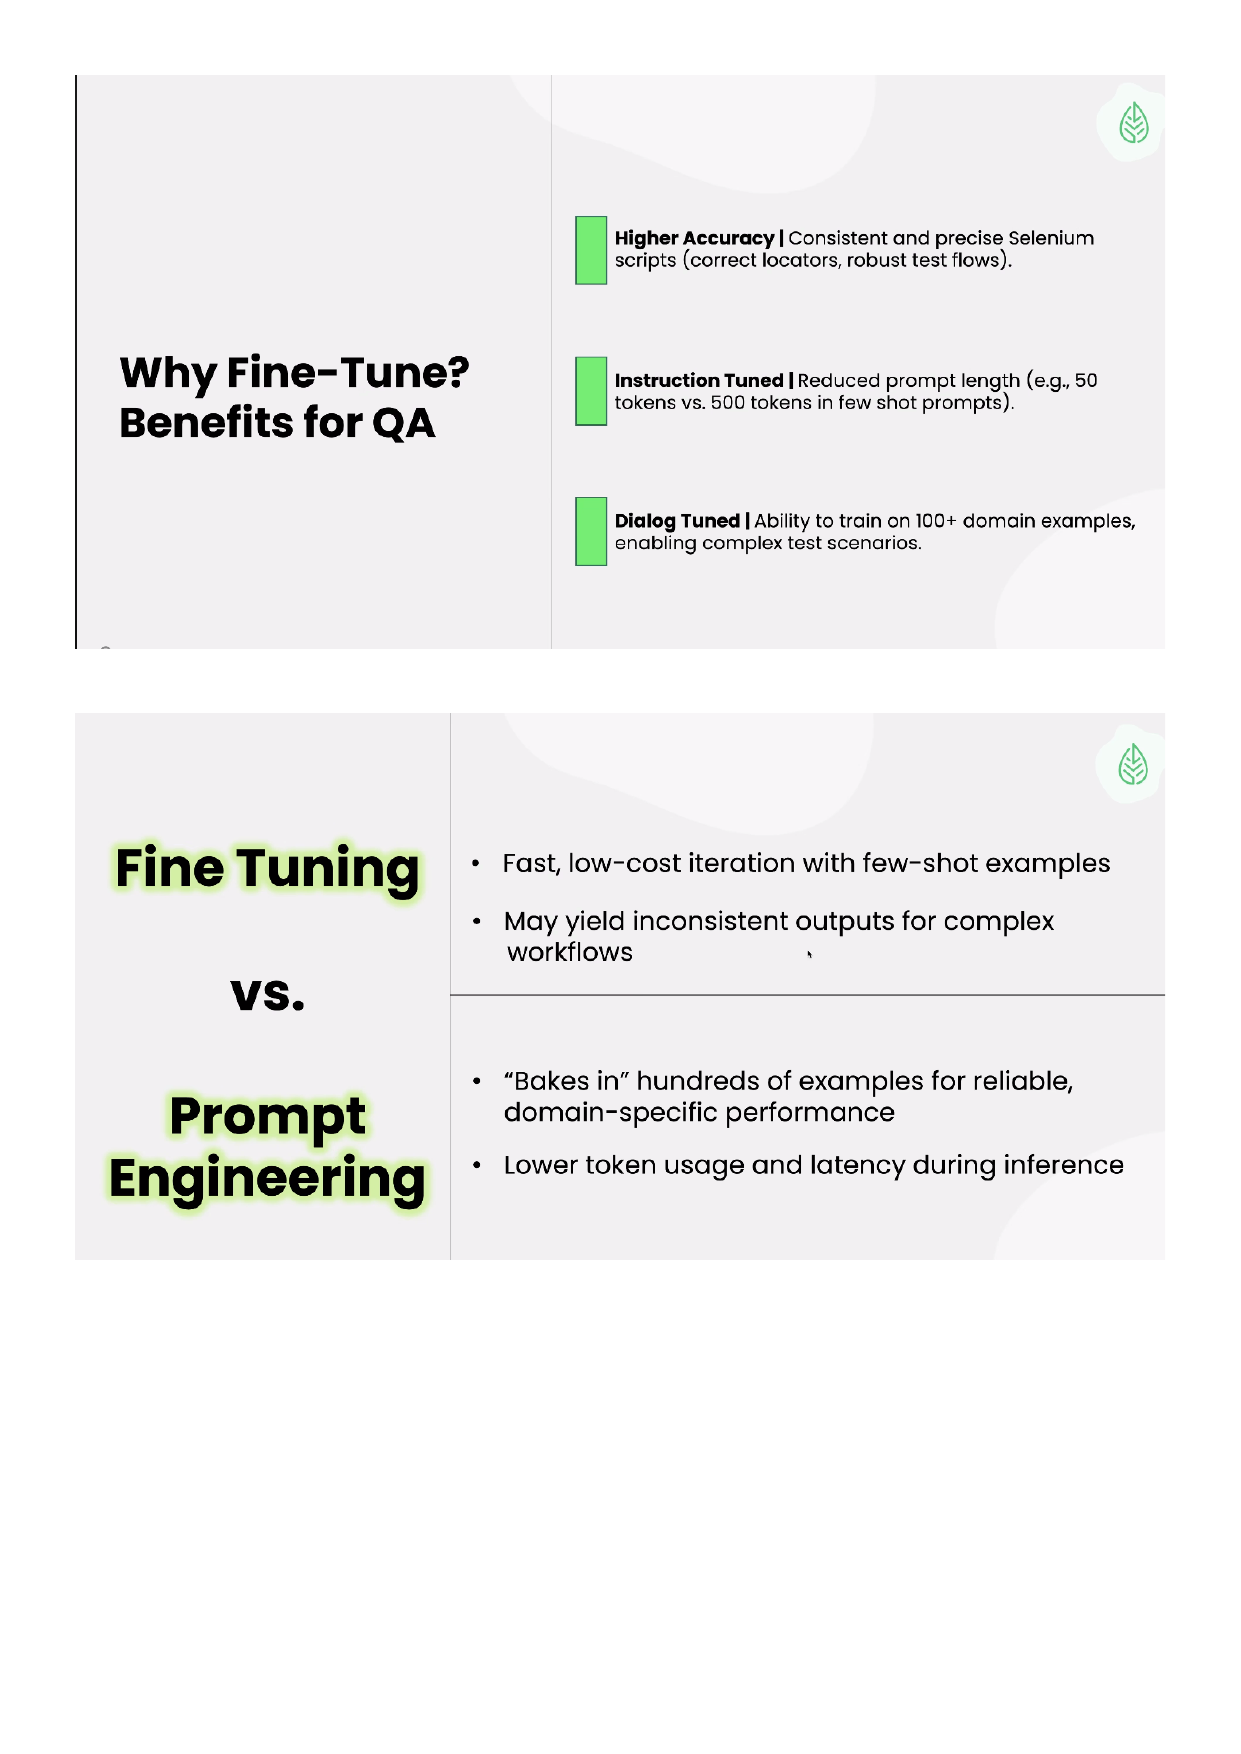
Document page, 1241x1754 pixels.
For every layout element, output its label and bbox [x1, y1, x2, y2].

picture [75, 713, 1166, 1260]
picture [75, 75, 1166, 649]
